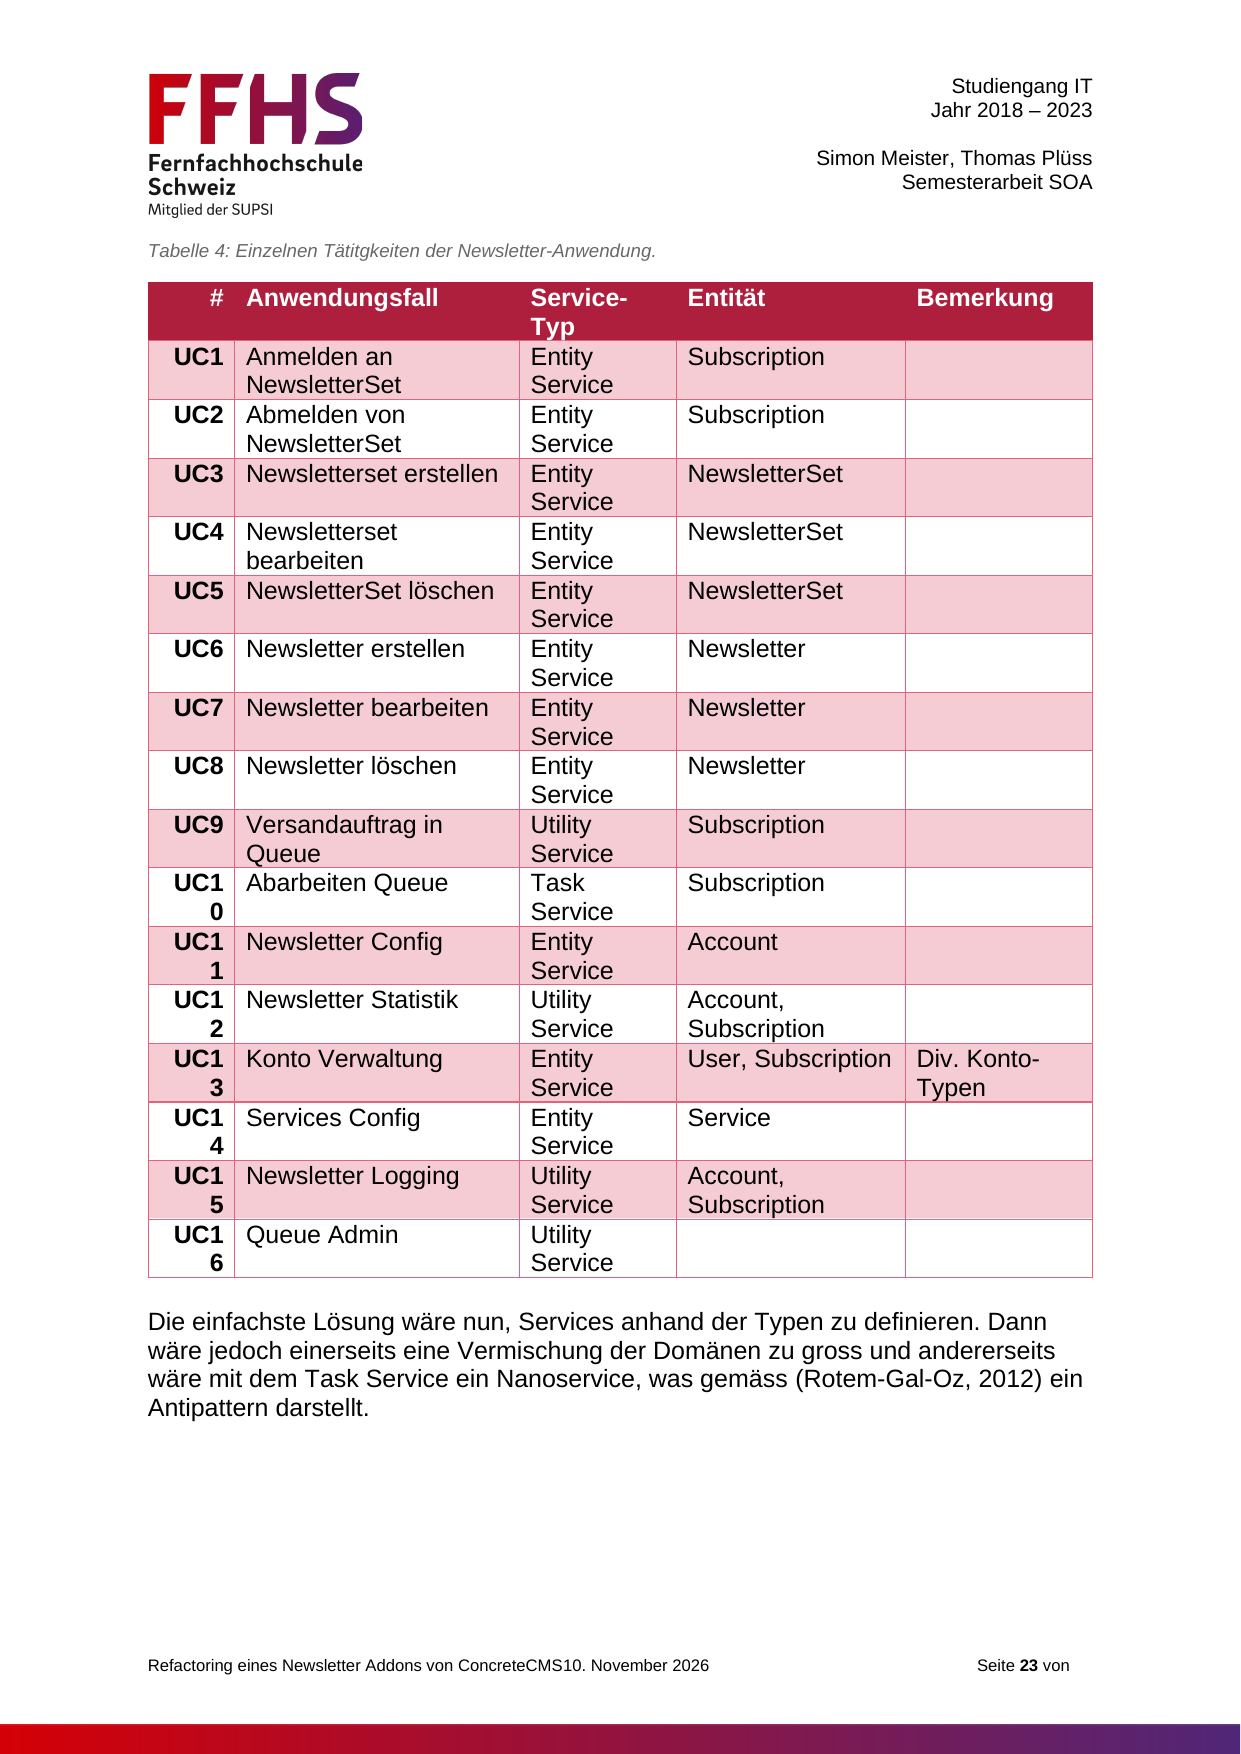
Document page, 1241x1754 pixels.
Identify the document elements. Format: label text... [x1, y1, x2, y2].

table_cell Utility Service [520, 1220, 676, 1277]
table_cell Entity Service [520, 459, 676, 516]
table_cell Newsletter Logging [235, 1161, 519, 1218]
table_cell Account, Subscription [677, 985, 905, 1043]
table_cell UC1 [149, 341, 234, 399]
table_cell UC5 [149, 576, 234, 633]
table_cell [906, 927, 1092, 984]
table_cell UC15 [149, 1161, 234, 1218]
table_cell [906, 400, 1092, 457]
table_cell Utility Service [520, 810, 676, 867]
table_cell NewsletterSet löschen [235, 576, 519, 633]
table_cell Newsletter bearbeiten [235, 693, 519, 750]
table_cell Entity Service [520, 1044, 676, 1101]
table_cell UC9 [149, 810, 234, 867]
table_cell Utility Service [520, 1161, 676, 1218]
table_cell Entity Service [520, 576, 676, 633]
text Die einfachste Lösung wäre nun, Services anhand der Typen zu definieren. Dann wäre jedoch einerseits eine Vermischung der Domänen zu gross und andererseits wäre mit dem Task Service ein Nanoservice, was gemäss ein Antipattern darstellt. [148, 1307, 1092, 1422]
table_cell Services Config [235, 1103, 519, 1160]
table_cell UC11 [149, 927, 234, 984]
table_cell Entity Service [520, 517, 676, 574]
table_cell Entity Service [520, 341, 676, 399]
table_cell Newsletter Config [235, 927, 519, 984]
table_header Bemerkung [906, 283, 1092, 340]
table_cell UC3 [149, 459, 234, 516]
table_cell [906, 1161, 1092, 1218]
table_cell [906, 517, 1092, 574]
table_cell UC12 [149, 985, 234, 1043]
table_cell Entity Service [520, 751, 676, 809]
table_cell Subscription [677, 400, 905, 457]
table_cell NewsletterSet [677, 459, 905, 516]
table_cell Konto Verwaltung [235, 1044, 519, 1101]
picture [0, 1724, 1241, 1754]
table_cell UC10 [149, 868, 234, 926]
table_cell Newsletter [677, 693, 905, 750]
table_cell UC13 [149, 1044, 234, 1101]
table_header # [149, 283, 234, 340]
table_cell Newsletter Statistik [235, 985, 519, 1043]
table_cell Entity Service [520, 927, 676, 984]
table_cell Subscription [677, 868, 905, 926]
table_cell Newsletterset erstellen [235, 459, 519, 516]
table_cell Queue Admin [235, 1220, 519, 1277]
table_cell Account [677, 927, 905, 984]
table_cell NewsletterSet [677, 576, 905, 633]
table_cell Div. Konto-Typen [906, 1044, 1092, 1101]
table_cell UC16 [149, 1220, 234, 1277]
table_cell Newsletter erstellen [235, 634, 519, 692]
table_cell UC6 [149, 634, 234, 692]
table_cell Utility Service [520, 985, 676, 1043]
table_cell Abarbeiten Queue [235, 868, 519, 926]
table_cell [906, 1103, 1092, 1160]
table_cell Newsletter [677, 634, 905, 692]
table_cell Newsletter löschen [235, 751, 519, 809]
table_cell [906, 459, 1092, 516]
table_header Entität [677, 283, 905, 340]
table_cell Versandauftrag in Queue [235, 810, 519, 867]
table_cell [906, 341, 1092, 399]
table_cell Abmelden von NewsletterSet [235, 400, 519, 457]
table_cell UC7 [149, 693, 234, 750]
table_cell Account, Subscription [677, 1161, 905, 1218]
table_cell Newsletter [677, 751, 905, 809]
table_cell UC8 [149, 751, 234, 809]
table_cell [677, 1220, 905, 1277]
table_cell Anmelden an NewsletterSet [235, 341, 519, 399]
table_cell [906, 985, 1092, 1043]
table_cell [906, 693, 1092, 750]
table_cell UC2 [149, 400, 234, 457]
table_cell Service [677, 1103, 905, 1160]
table_cell [906, 1220, 1092, 1277]
table_cell [906, 634, 1092, 692]
table_cell Newsletterset bearbeiten [235, 517, 519, 574]
table_cell [906, 576, 1092, 633]
table_cell Subscription [677, 341, 905, 399]
table_cell User, Subscription [677, 1044, 905, 1101]
table_cell UC14 [149, 1103, 234, 1160]
table_cell [906, 751, 1092, 809]
table_cell Task Service [520, 868, 676, 926]
table_cell Subscription [677, 810, 905, 867]
table_cell Entity Service [520, 693, 676, 750]
table_cell [906, 868, 1092, 926]
picture [148, 73, 363, 218]
table_cell Entity Service [520, 400, 676, 457]
table_cell [906, 810, 1092, 867]
table_cell Entity Service [520, 634, 676, 692]
table_header Service-Typ [520, 283, 676, 340]
table_cell UC4 [149, 517, 234, 574]
table_header Anwendungsfall [235, 283, 519, 340]
table_cell Entity Service [520, 1103, 676, 1160]
table_cell NewsletterSet [677, 517, 905, 574]
